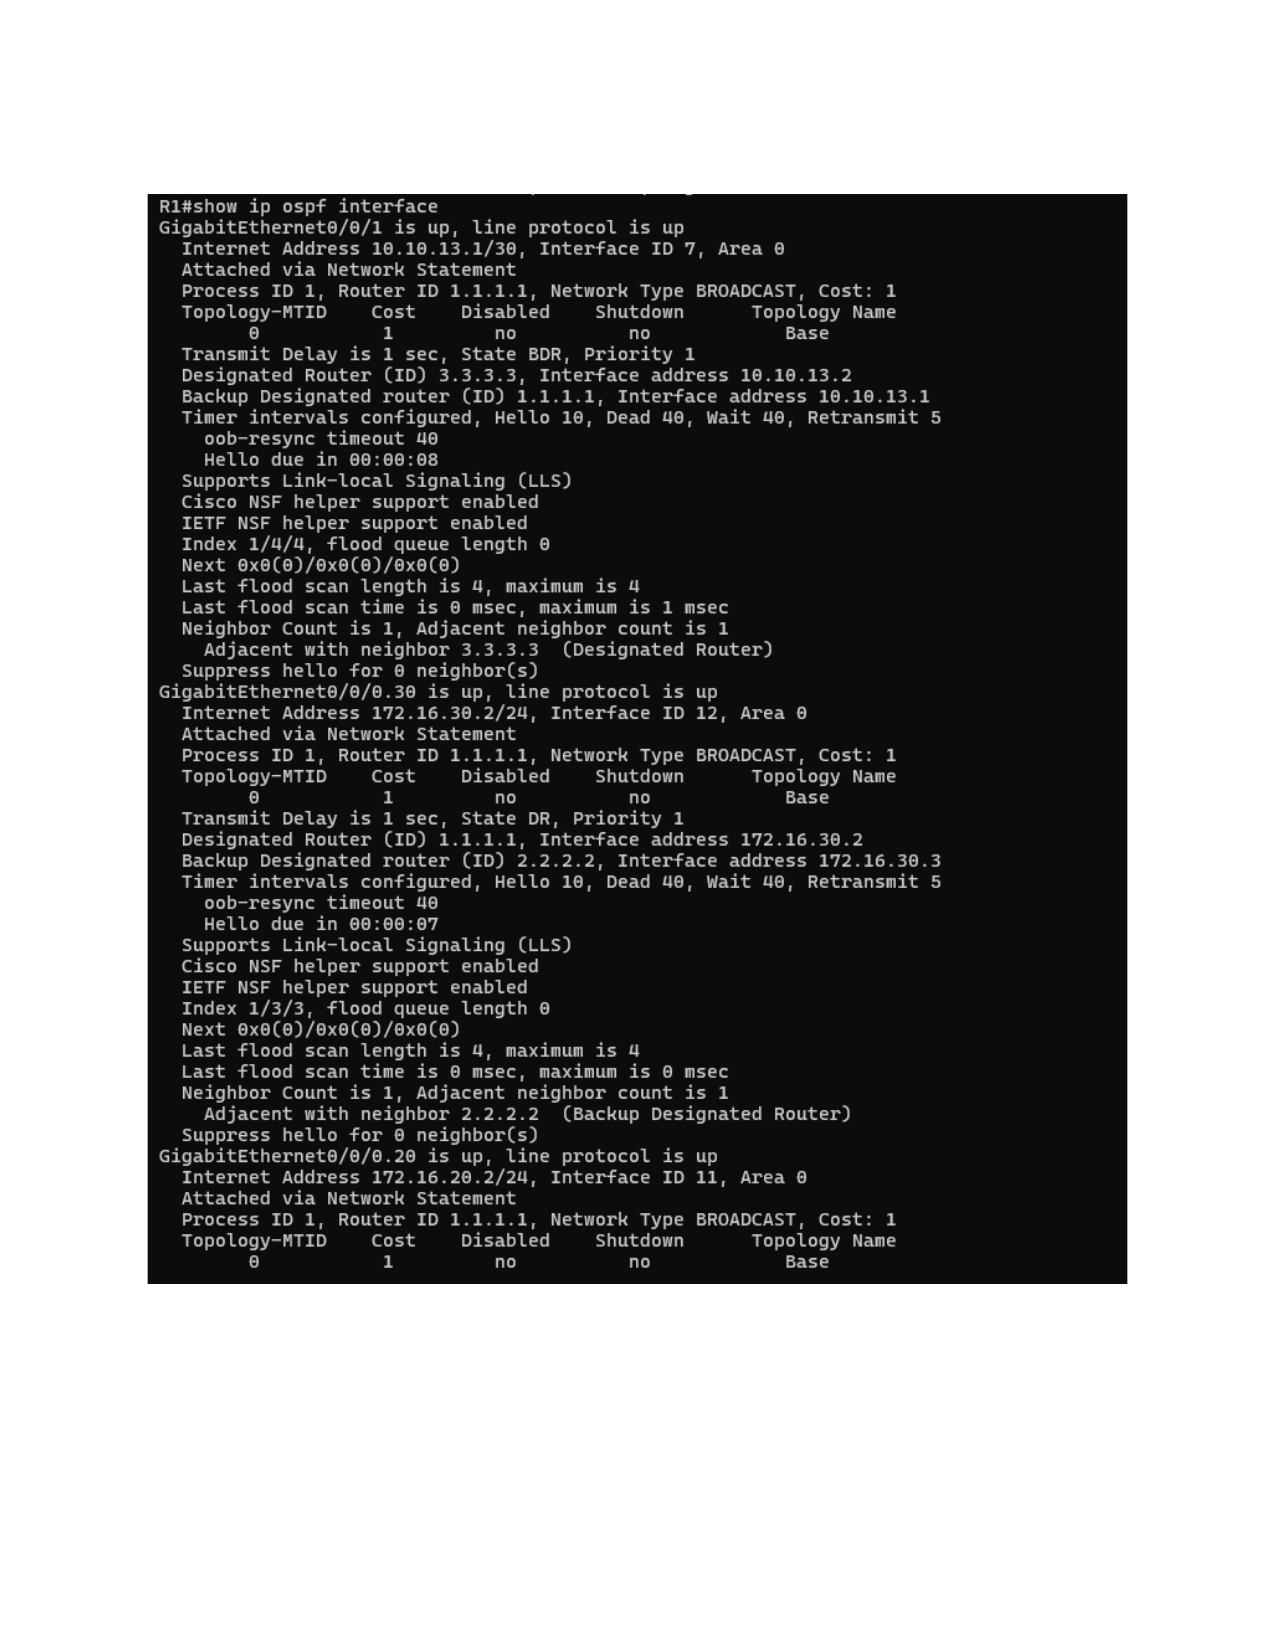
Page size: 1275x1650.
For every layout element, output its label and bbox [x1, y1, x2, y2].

picture [147, 194, 1128, 1284]
